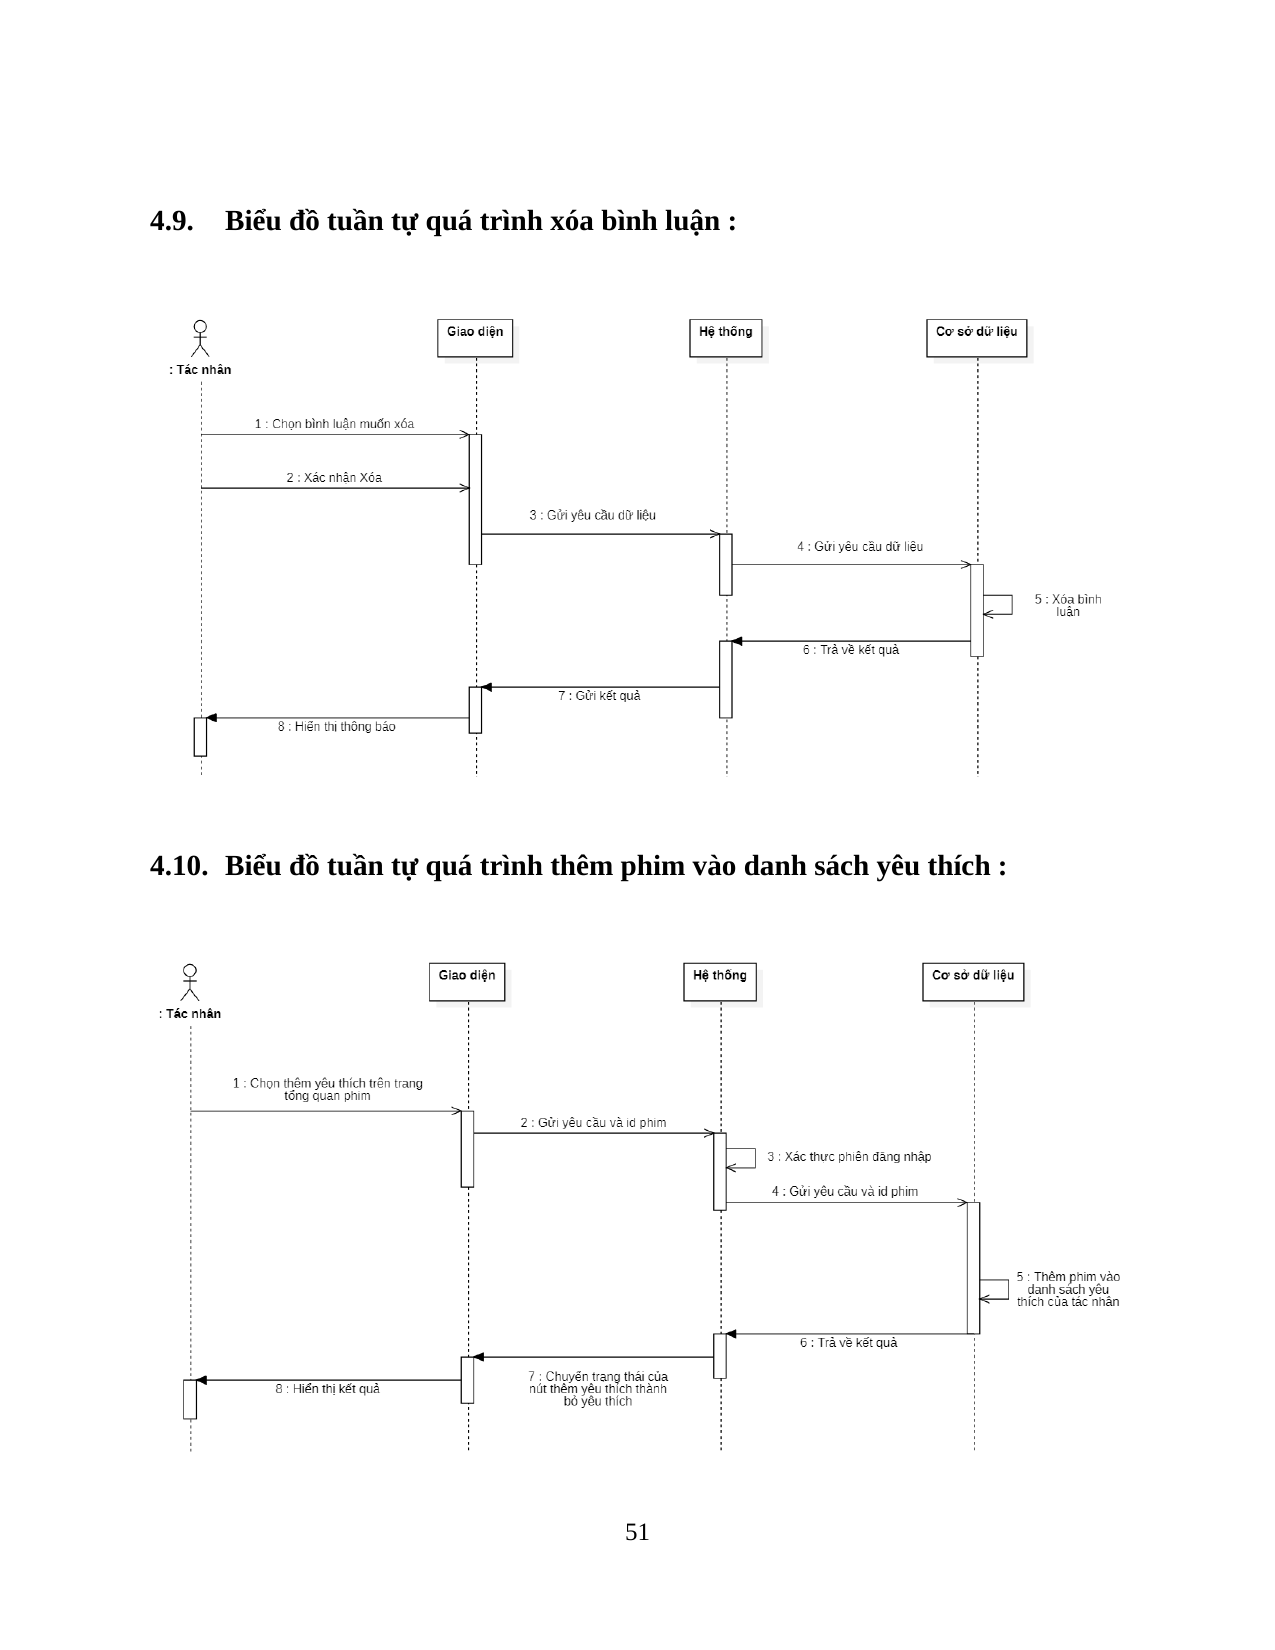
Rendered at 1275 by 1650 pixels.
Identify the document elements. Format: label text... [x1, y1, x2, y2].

list Biểu đồ tuần tự quá trình thêm phim vào danh sách yêu thích : [150, 848, 1125, 882]
list Biểu đồ tuần tự quá trình xóa bình luận : [150, 203, 1125, 236]
picture [150, 310, 1125, 777]
picture [150, 956, 1125, 1453]
